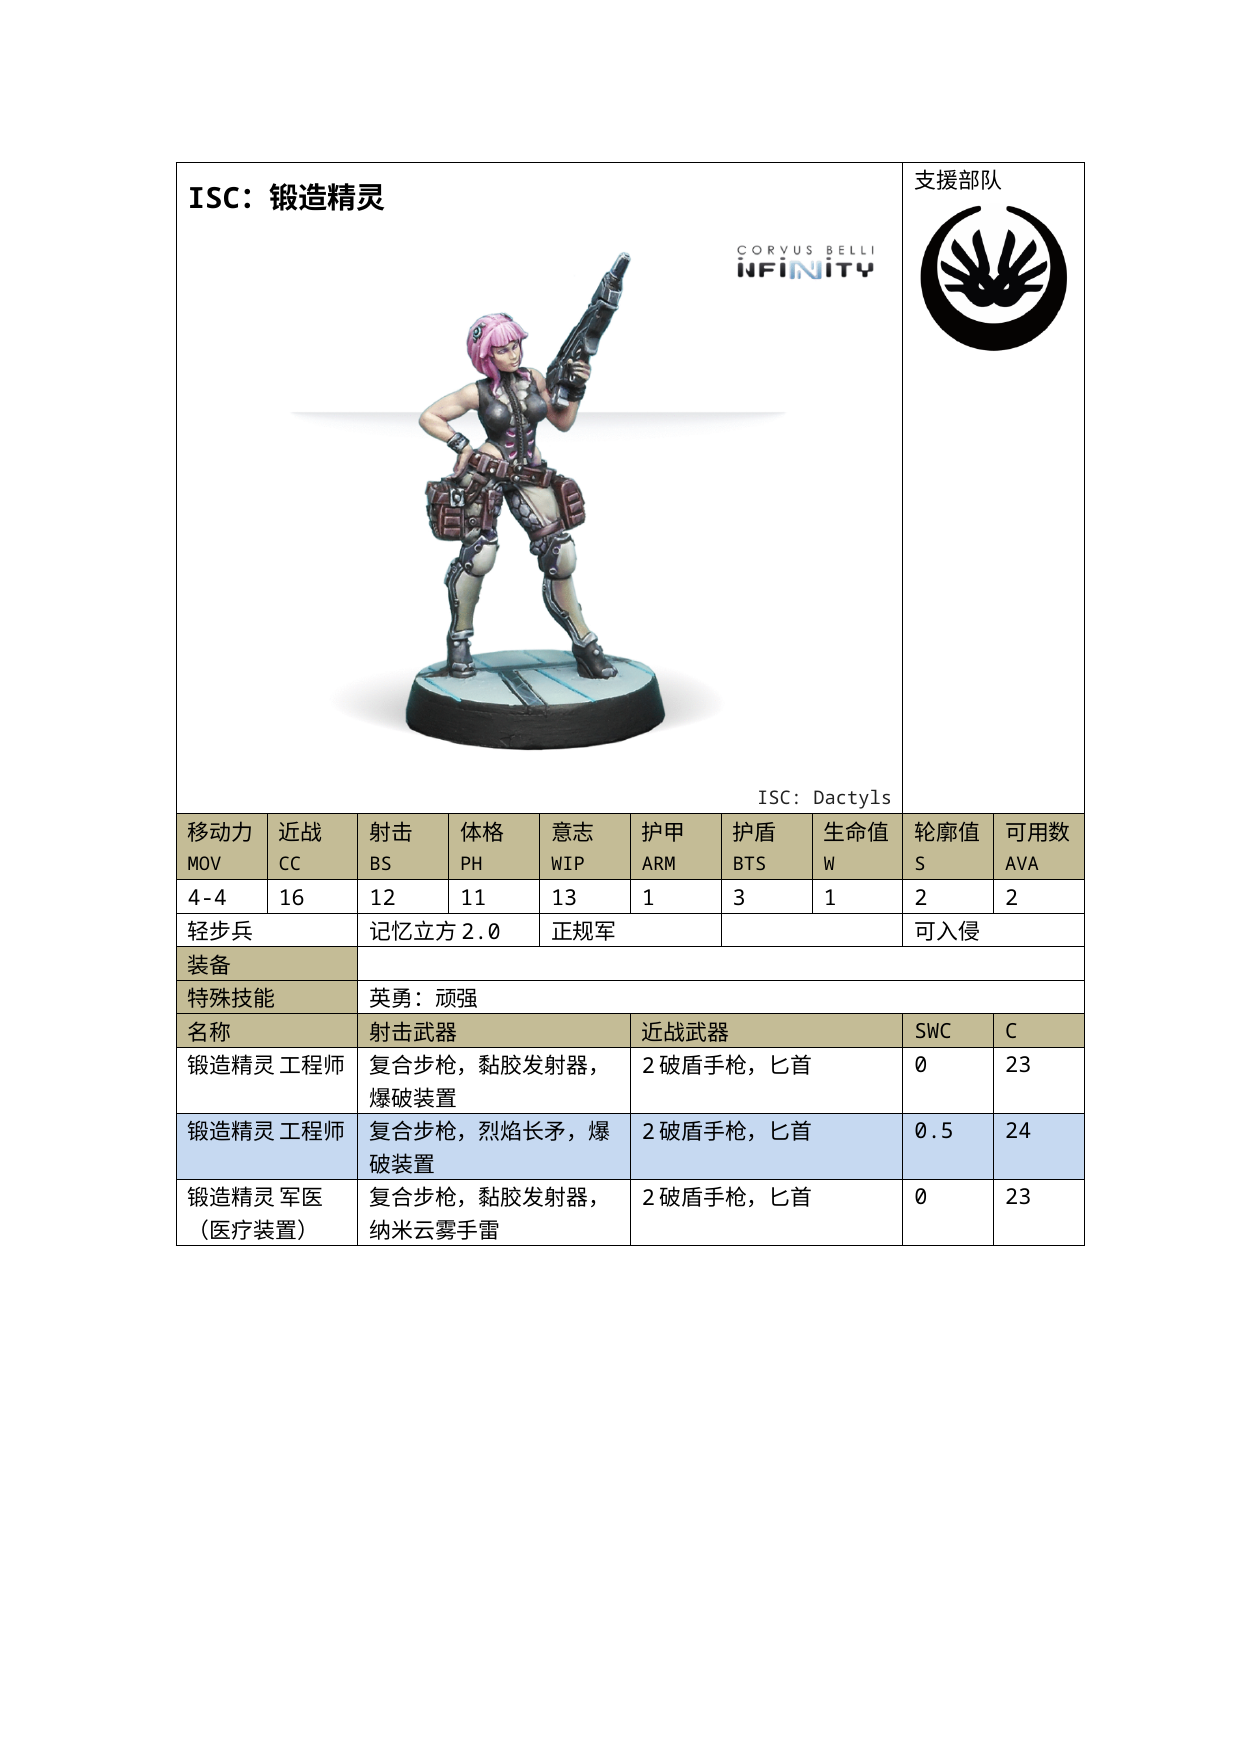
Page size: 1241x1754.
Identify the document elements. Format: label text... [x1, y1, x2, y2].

table_cell 13 [540, 880, 630, 913]
table_cell 移动力 MOV [177, 814, 267, 879]
table_cell 12 [358, 880, 448, 913]
table_cell 锻造精灵 军医（医疗装置） [177, 1180, 357, 1245]
table_cell [722, 914, 902, 946]
table_cell 2 [903, 880, 993, 913]
table_cell 记忆立方2.0 [358, 914, 539, 946]
table_cell 射击 BS [358, 814, 448, 879]
picture [914, 202, 1073, 352]
table_cell 装备 [177, 947, 357, 980]
table_cell 16 [268, 880, 357, 913]
table_cell 轻步兵 [177, 914, 357, 946]
table_cell 2 [994, 880, 1084, 913]
table_cell 特殊技能 [177, 981, 357, 1013]
table_cell 正规军 [540, 914, 721, 946]
table_cell 0 [903, 1180, 993, 1245]
table_cell 轮廓值 S [903, 814, 993, 879]
table_cell 生命值 W [813, 814, 902, 879]
table_cell 2破盾手枪，匕首 [631, 1048, 902, 1113]
table_cell 锻造精灵 工程师 [177, 1048, 357, 1113]
table_cell [358, 947, 1084, 980]
table_cell 2破盾手枪，匕首 [631, 1180, 902, 1245]
picture [187, 240, 890, 769]
table_header 支援部队 [903, 163, 1084, 813]
table_cell 2破盾手枪，匕首 [631, 1114, 902, 1179]
table_cell 1 [631, 880, 721, 913]
table_cell 复合步枪，黏胶发射器，爆破装置 [358, 1048, 630, 1113]
table_cell 4-4 [177, 880, 267, 913]
table_cell 护盾 BTS [722, 814, 812, 879]
table_header ISC：锻造精灵 ISC: Dactyls [177, 163, 902, 813]
table_cell 3 [722, 880, 812, 913]
table_cell 23 [994, 1048, 1084, 1113]
table_cell 1 [813, 880, 902, 913]
table_cell 可用数 AVA [994, 814, 1084, 879]
table_cell 复合步枪，黏胶发射器，纳米云雾手雷 [358, 1180, 630, 1245]
table_cell 英勇：顽强 [358, 981, 1084, 1013]
table_cell 近战武器 [631, 1014, 902, 1047]
table_cell C [994, 1014, 1084, 1047]
table_cell 可入侵 [903, 914, 1084, 946]
table_cell 护甲 ARM [631, 814, 721, 879]
table_cell 复合步枪，烈焰长矛，爆破装置 [358, 1114, 630, 1179]
table_cell 体格 PH [449, 814, 539, 879]
table_cell 23 [994, 1180, 1084, 1245]
table_cell 24 [994, 1114, 1084, 1179]
table_cell 0 [903, 1048, 993, 1113]
table_cell 射击武器 [358, 1014, 630, 1047]
table_cell 名称 [177, 1014, 357, 1047]
table_cell 锻造精灵 工程师 [177, 1114, 357, 1179]
table_cell 意志 WIP [540, 814, 630, 879]
table_cell 近战 CC [268, 814, 357, 879]
table_cell SWC [903, 1014, 993, 1047]
table_cell 11 [449, 880, 539, 913]
table_cell 0.5 [903, 1114, 993, 1179]
